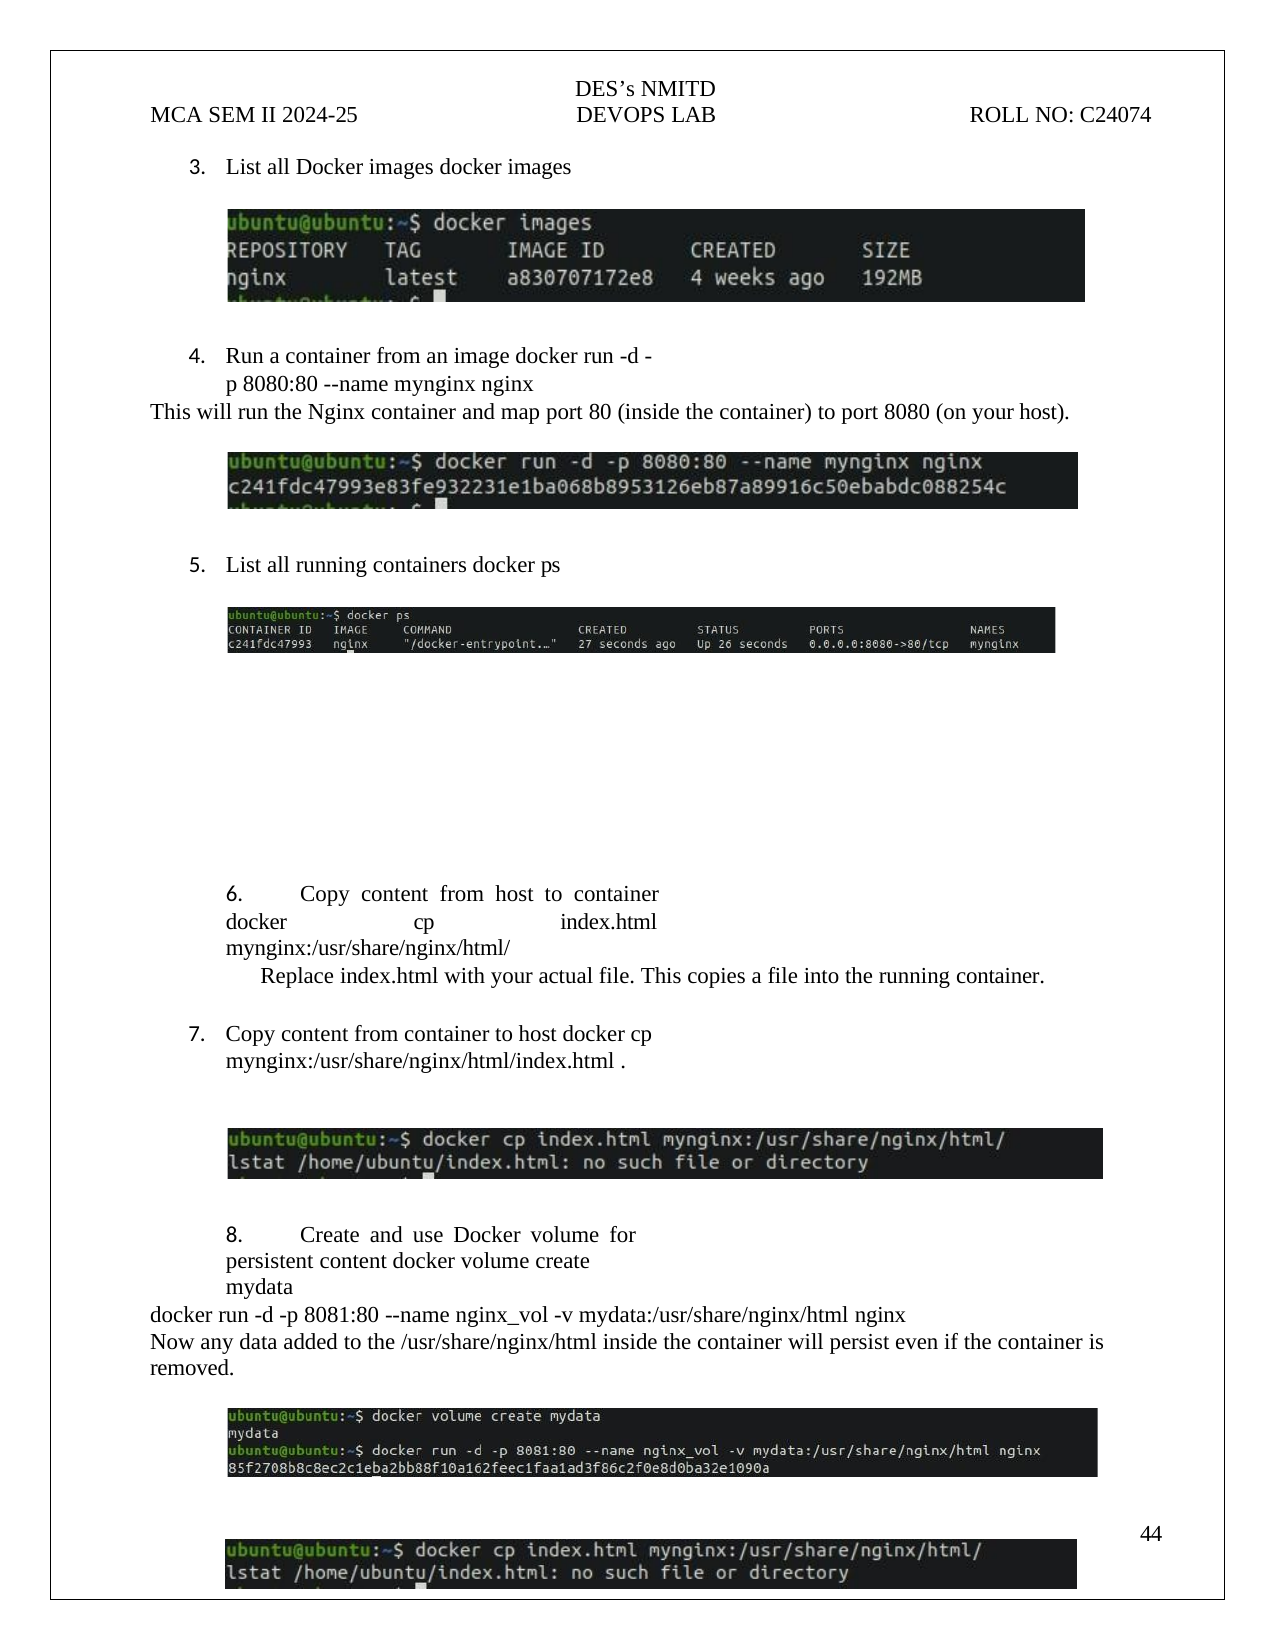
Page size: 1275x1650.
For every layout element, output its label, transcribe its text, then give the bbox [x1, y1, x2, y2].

picture [227, 452, 1078, 509]
list Copy content from container to host docker cp mynginx:/usr/share/nginx/html/index.html . [188, 1019, 659, 1074]
picture [227, 1128, 1103, 1179]
list List all Docker images docker images [188, 152, 1172, 180]
text Now any data added to the /usr/share/nginx/html inside the container will persist even if the container is removed. [150, 1328, 1172, 1380]
picture [225, 1539, 1077, 1589]
list Copy content from host to container docker cp index.html mynginx:/usr/share/nginx/html/ [226, 879, 659, 961]
picture [227, 607, 1056, 653]
list List all running containers docker ps [188, 550, 1172, 578]
picture [227, 1408, 1098, 1477]
list Run a container from an image docker run -d - p 8080:80 --name mynginx nginx [188, 342, 659, 396]
text Replace index.html with your actual file. This copies a file into the running container. [260, 962, 1172, 988]
text docker run -d -p 8081:80 --name nginx_vol -v mydata:/usr/share/nginx/html nginx [150, 1301, 1172, 1327]
list Create and use Docker volume for persistent content docker volume create mydata [226, 1220, 659, 1299]
picture [227, 209, 1085, 302]
text This will run the Nginx container and map port 80 (inside the container) to port 8080 (on your host). [150, 398, 1172, 424]
